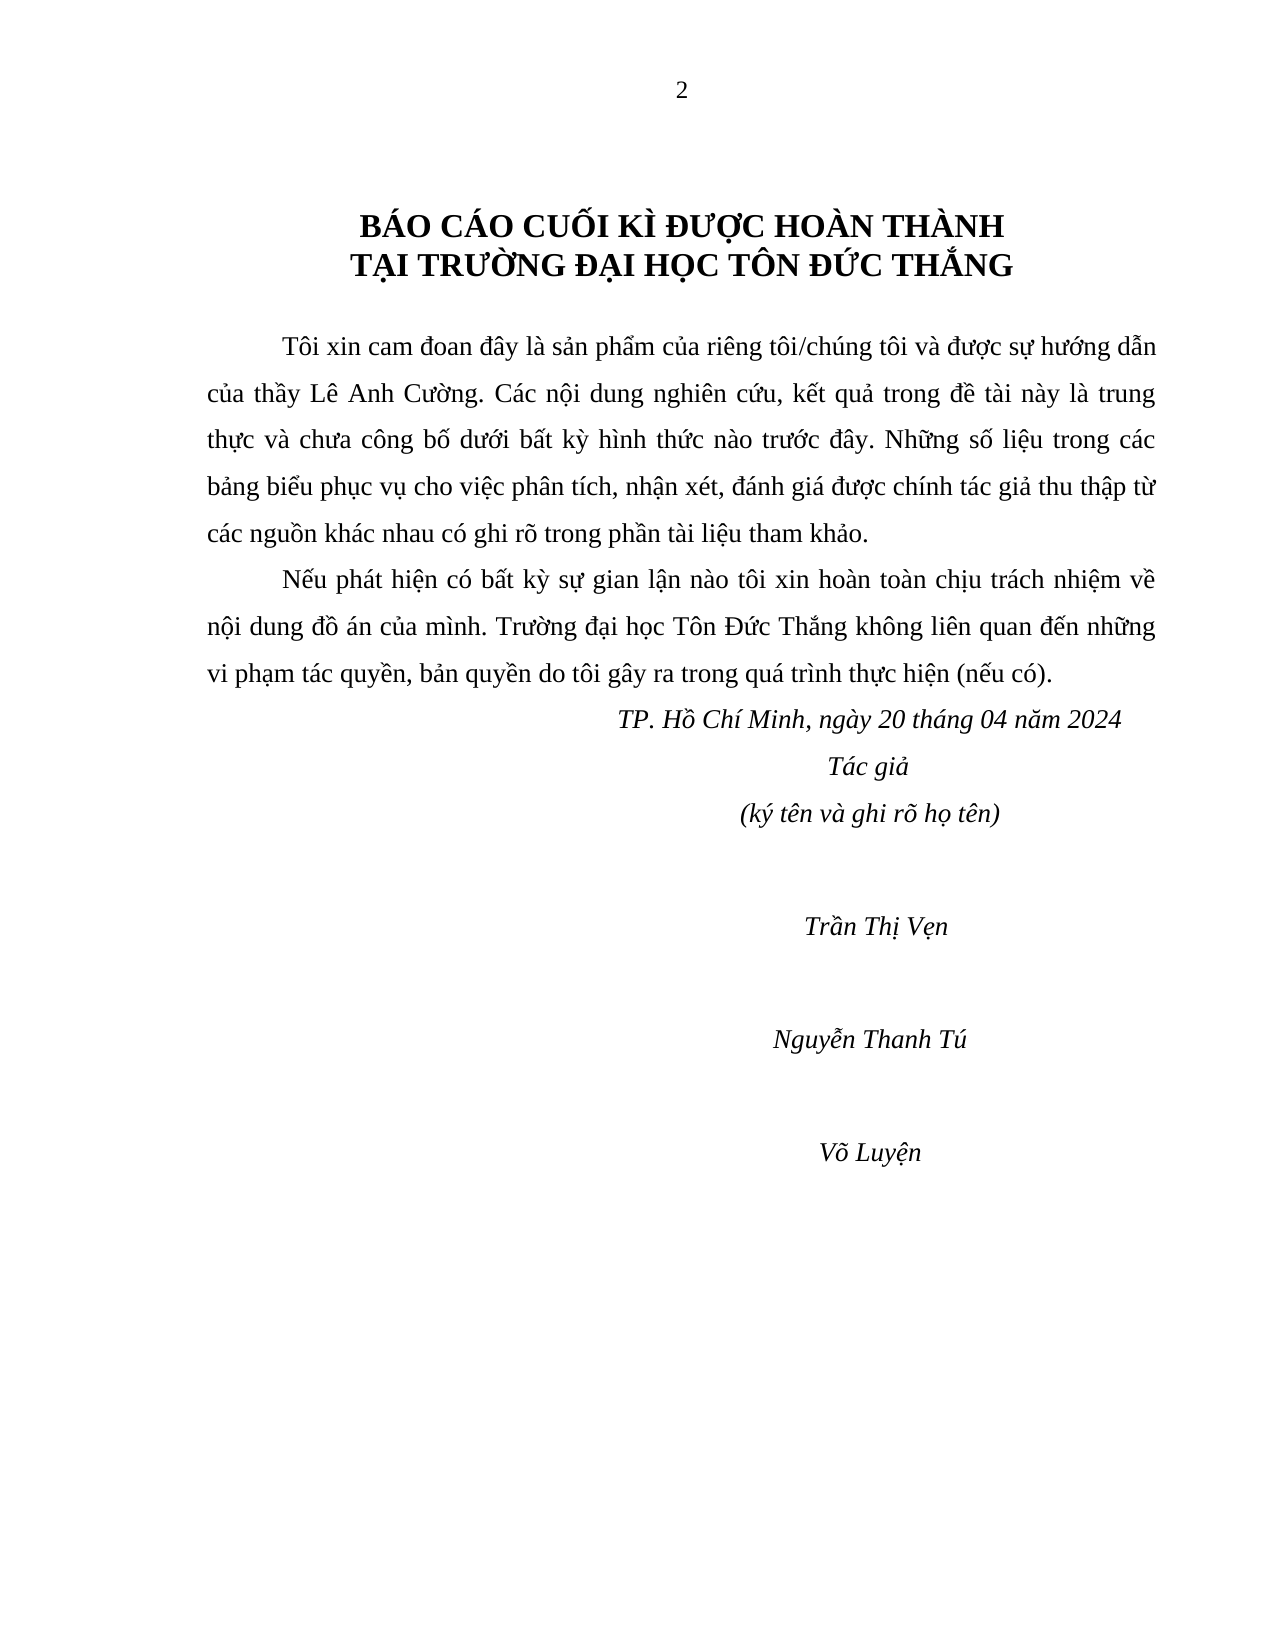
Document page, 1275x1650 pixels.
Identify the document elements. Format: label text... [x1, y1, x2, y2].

text Tác giả [582, 750, 1157, 781]
text Nếu phát hiện có bất kỳ sự gian lận nào tôi xin hoàn toàn chịu trách nhiệm về nội dung đồ án của mình. Trường đại học Tôn Đức Thắng không liên quan đến những vi phạm tác quyền, bản quyền do tôi gây ra trong quá trình thực hiện (nếu có). [207, 563, 1157, 688]
text Nguyễn Thanh Tú [207, 1023, 1157, 1054]
text Võ Luyện [207, 1136, 1157, 1167]
text Tôi xin cam đoan đây là sản phẩm của riêng tôi/chúng tôi và được sự hướng dẫn của thầy Lê Anh Cường. Các nội dung nghiên cứu, kết quả trong đề tài này là trung thực và chưa công bố dưới bất kỳ hình thức nào trước đây. Những số liệu trong các bảng biểu phục vụ cho việc phân tích, nhận xét, đánh giá được chính tác giả thu thập từ các nguồn khác nhau có ghi rõ trong phần tài liệu tham khảo. [207, 330, 1157, 548]
text (ký tên và ghi rõ họ tên) [207, 797, 1157, 828]
text TẠI TRƯỜNG ĐẠI HỌC TÔN ĐỨC THẮNG [207, 245, 1157, 283]
text Trần Thị Vẹn [207, 910, 1157, 941]
text TP. Hồ Chí Minh, ngày 20 tháng 04 năm 2024 [582, 703, 1157, 734]
text BÁO CÁO CUỐI KÌ ĐƯỢC HOÀN THÀNH [207, 207, 1157, 245]
